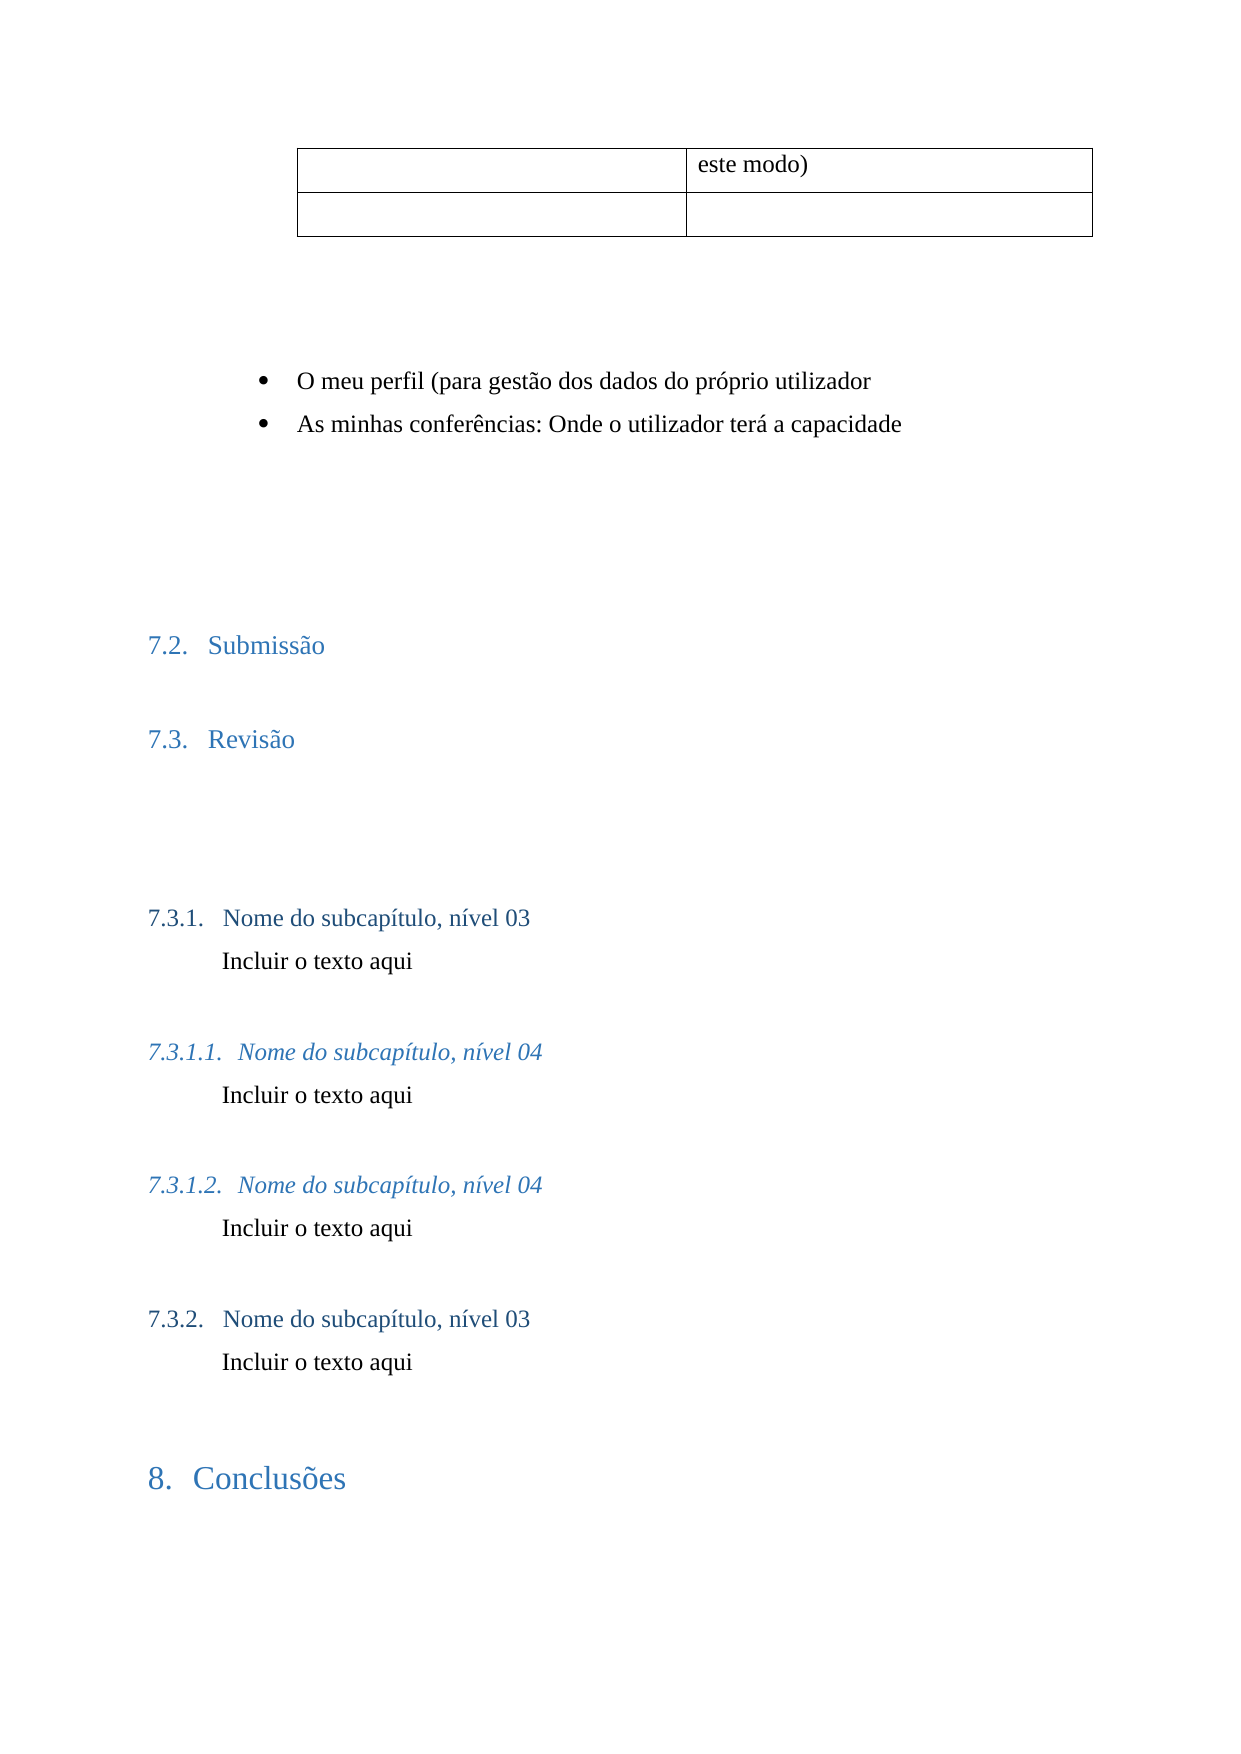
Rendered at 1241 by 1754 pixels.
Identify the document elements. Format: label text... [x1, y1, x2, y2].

subtitle Submissão [148, 629, 1092, 660]
table_cell [687, 193, 1092, 236]
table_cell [298, 149, 686, 192]
text Incluir o texto aqui [148, 1213, 1092, 1242]
text Incluir o texto aqui [148, 1347, 1092, 1376]
subtitle Nome do subcapítulo, nível 04 [148, 1037, 1092, 1066]
subtitle Conclusões [148, 1458, 1092, 1497]
subtitle Nome do subcapítulo, nível 04 [148, 1170, 1092, 1199]
subtitle Nome do subcapítulo, nível 03 [148, 1304, 1092, 1333]
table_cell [687, 149, 1092, 192]
table_cell [298, 193, 686, 236]
text Incluir o texto aqui [148, 1080, 1092, 1109]
list As minhas conferências: Onde o utilizador terá a capacidade [259, 409, 1092, 438]
list O meu perfil (para gestão dos dados do próprio utilizador [259, 366, 1092, 395]
subtitle Revisão [148, 723, 1092, 754]
text Incluir o texto aqui [148, 946, 1092, 975]
subtitle Nome do subcapítulo, nível 03 [148, 903, 1092, 932]
